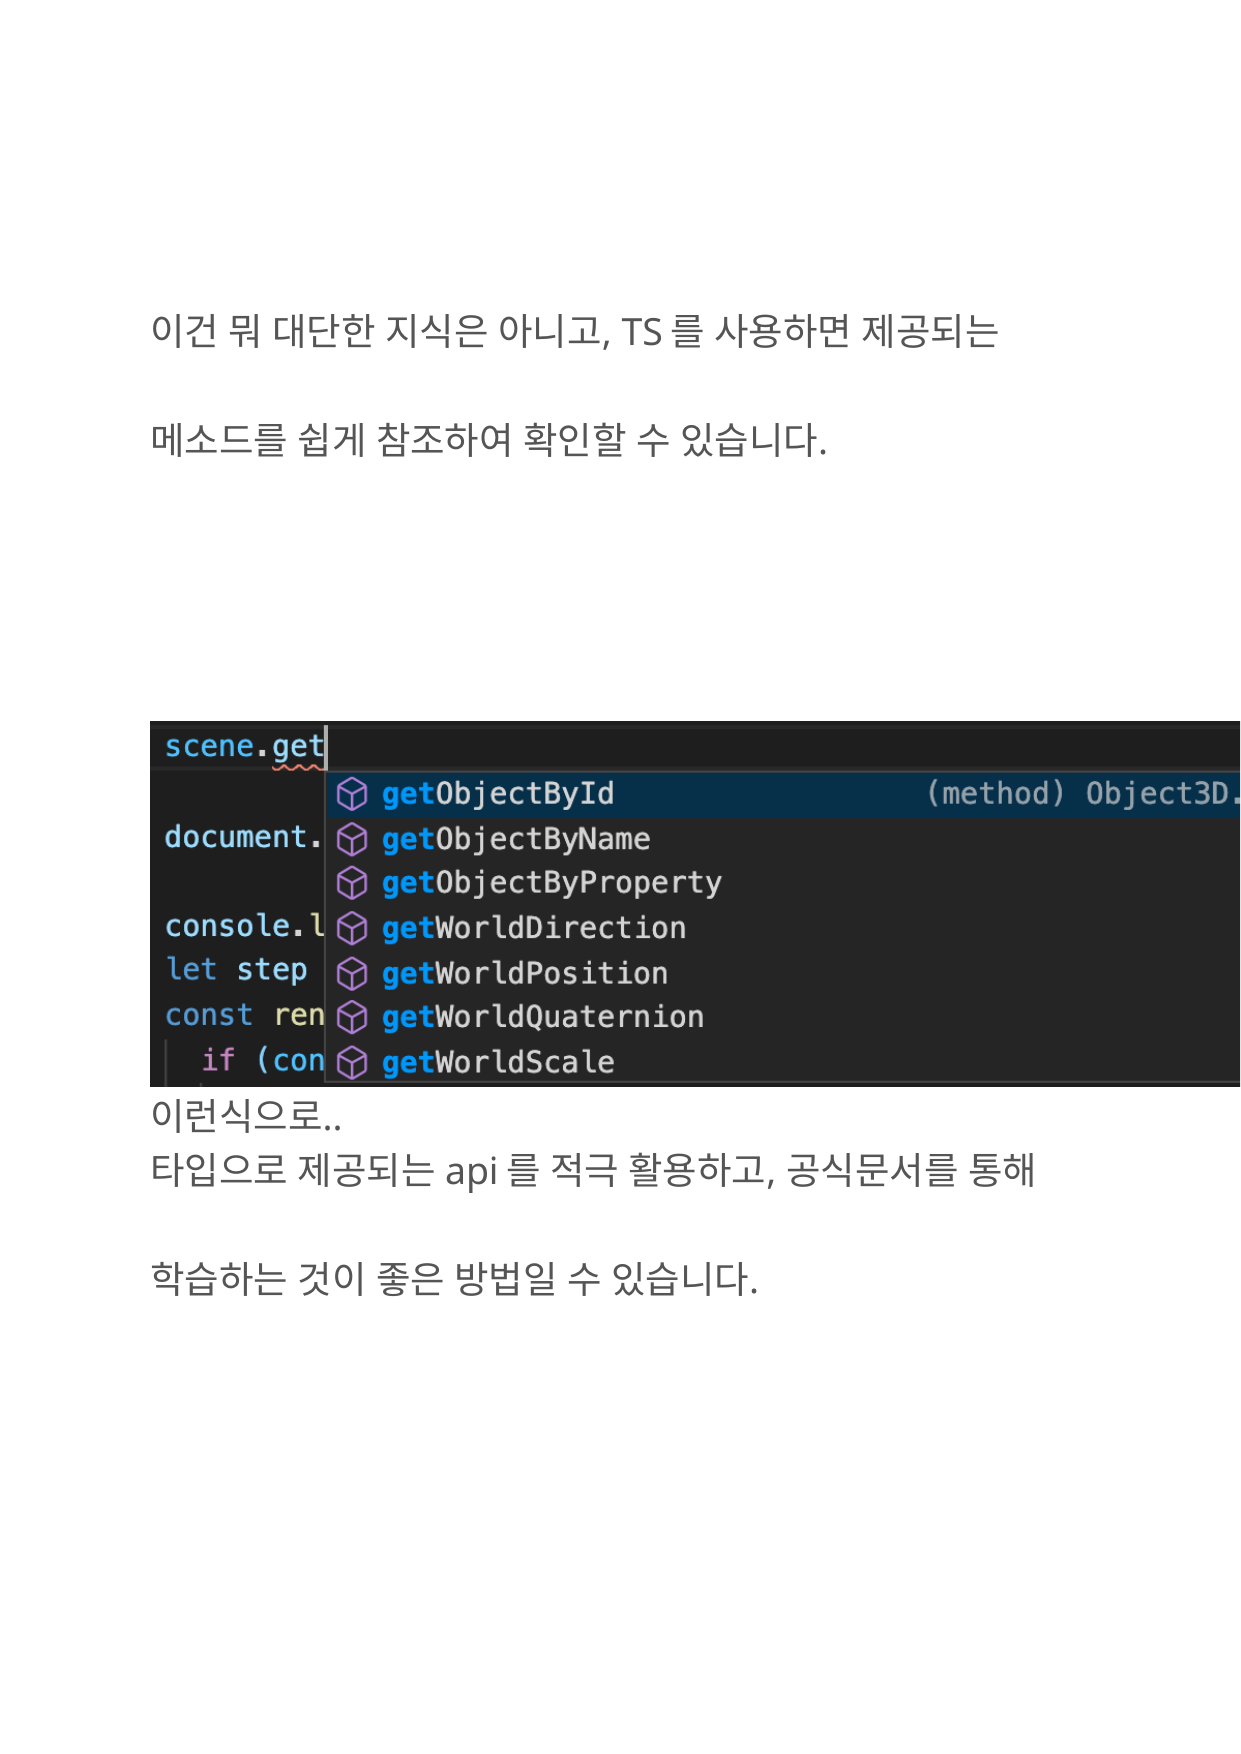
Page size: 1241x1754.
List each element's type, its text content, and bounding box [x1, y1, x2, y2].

text 타입으로 제공되는 api를 적극 활용하고, 공식문서를 통해 학습하는 것이 좋은 방법일 수 있습니다. [150, 1141, 1090, 1304]
text 이런식으로.. [150, 1087, 1090, 1141]
picture [150, 721, 1241, 1087]
text 이건 뭐 대단한 지식은 아니고, TS를 사용하면 제공되는 메소드를 쉽게 참조하여 확인할 수 있습니다. [150, 302, 1090, 465]
